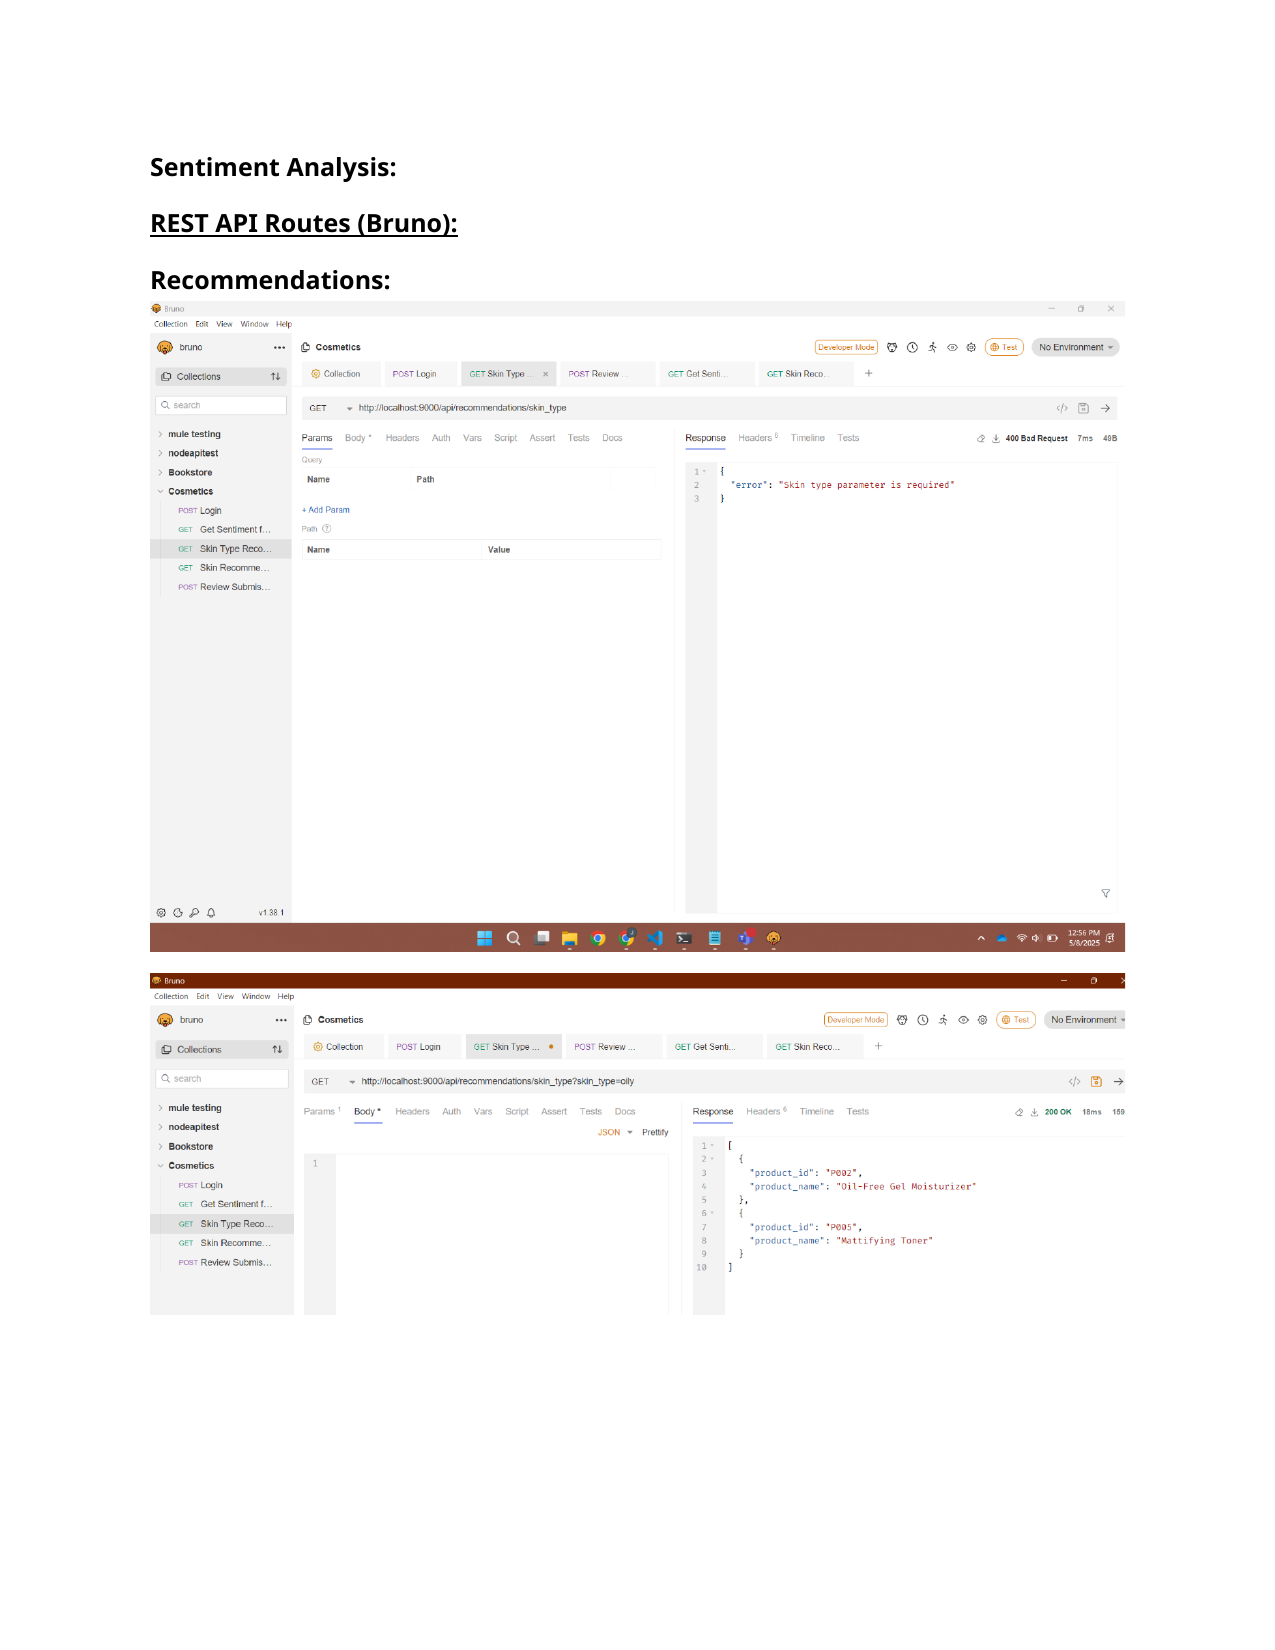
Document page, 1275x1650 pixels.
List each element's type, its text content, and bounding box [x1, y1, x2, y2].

text Sentiment Analysis: [150, 150, 1125, 184]
text Recommendations: [150, 262, 1125, 301]
picture [150, 973, 1125, 1315]
text REST API Routes (Bruno): [150, 206, 1125, 240]
picture [150, 301, 1125, 952]
